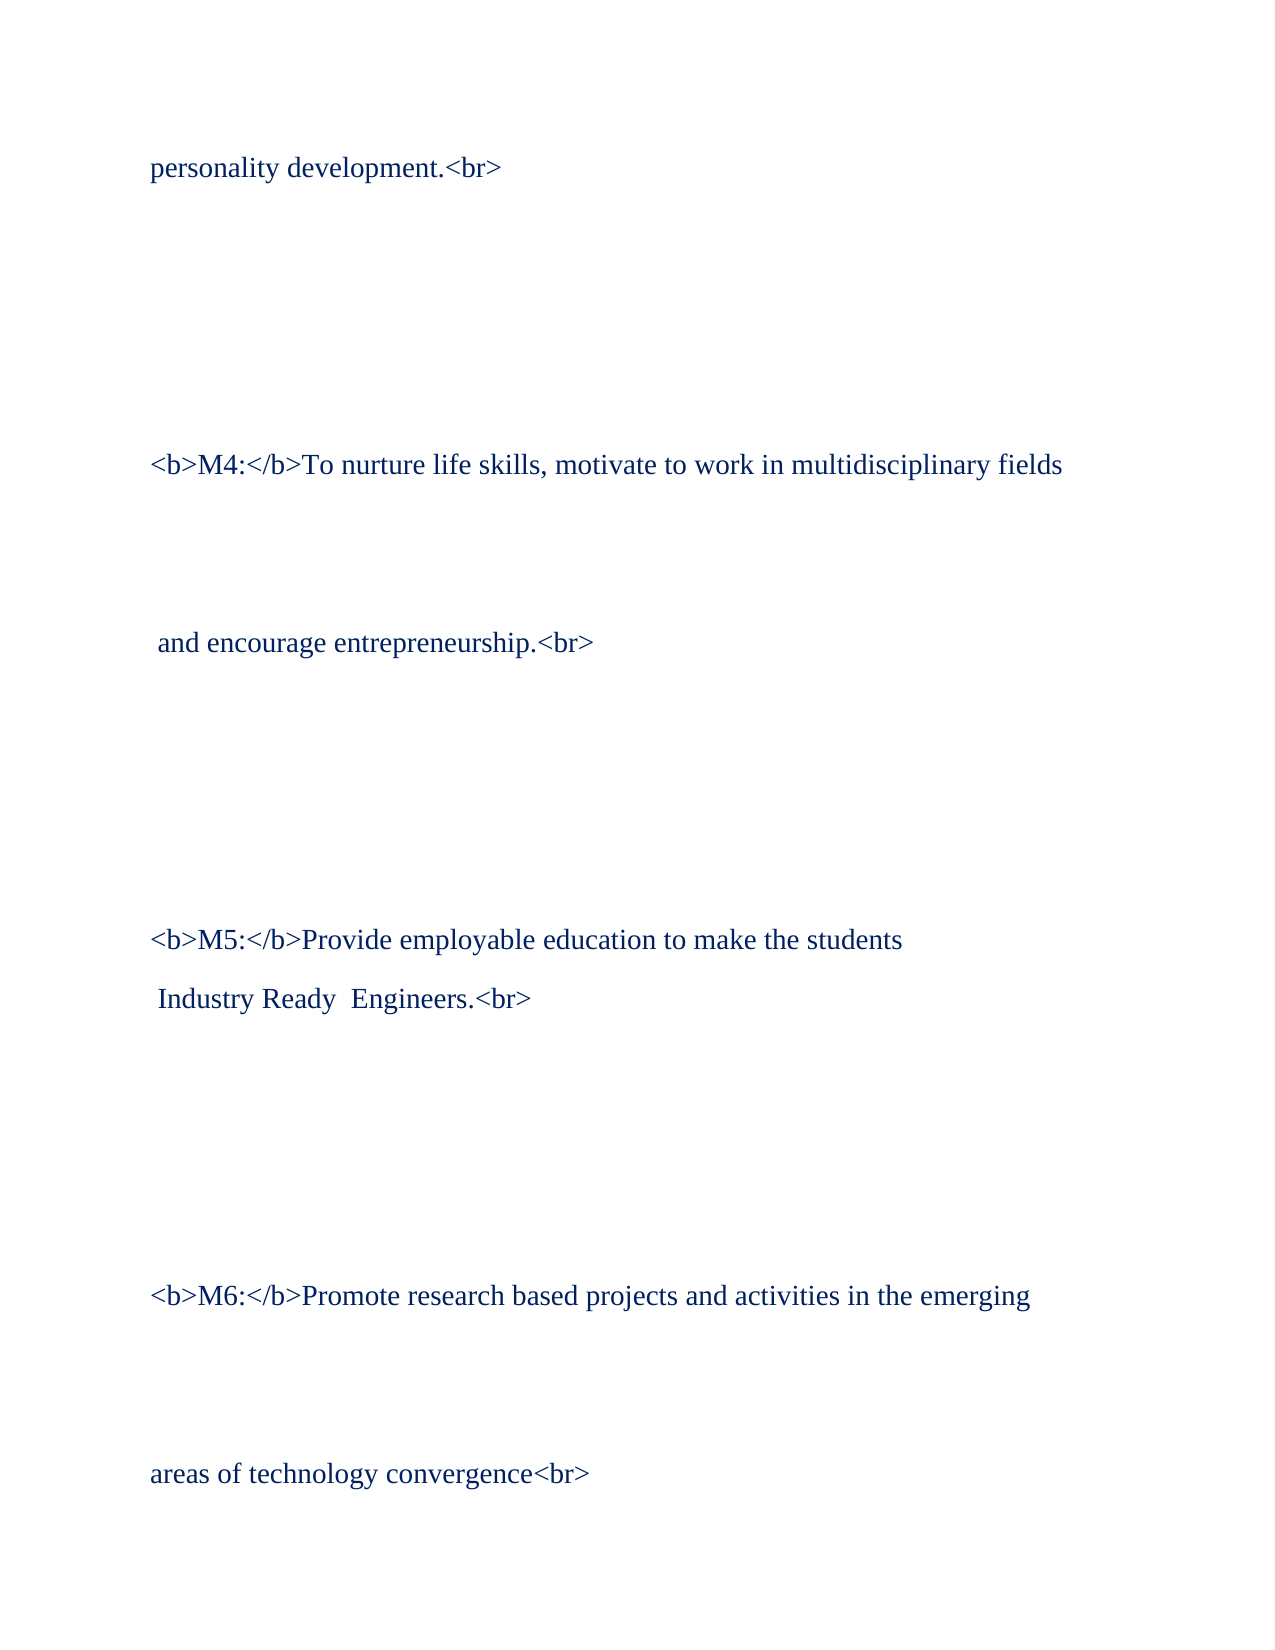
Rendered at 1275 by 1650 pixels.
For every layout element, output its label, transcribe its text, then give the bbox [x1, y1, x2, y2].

text and encourage entrepreneurship.<br> [150, 625, 1125, 658]
text <b>M4:</b>To nurture life skills, motivate to work in multidisciplinary fields [150, 447, 1125, 480]
text personality development.<br> [150, 150, 1125, 183]
text <b>M6:</b>Promote research based projects and activities in the emerging [150, 1278, 1125, 1312]
text areas of technology convergence<br> [150, 1456, 1125, 1490]
text Industry Ready Engineers.<br> [150, 981, 1125, 1015]
text <b>M5:</b>Provide employable education to make the students [150, 922, 1125, 955]
